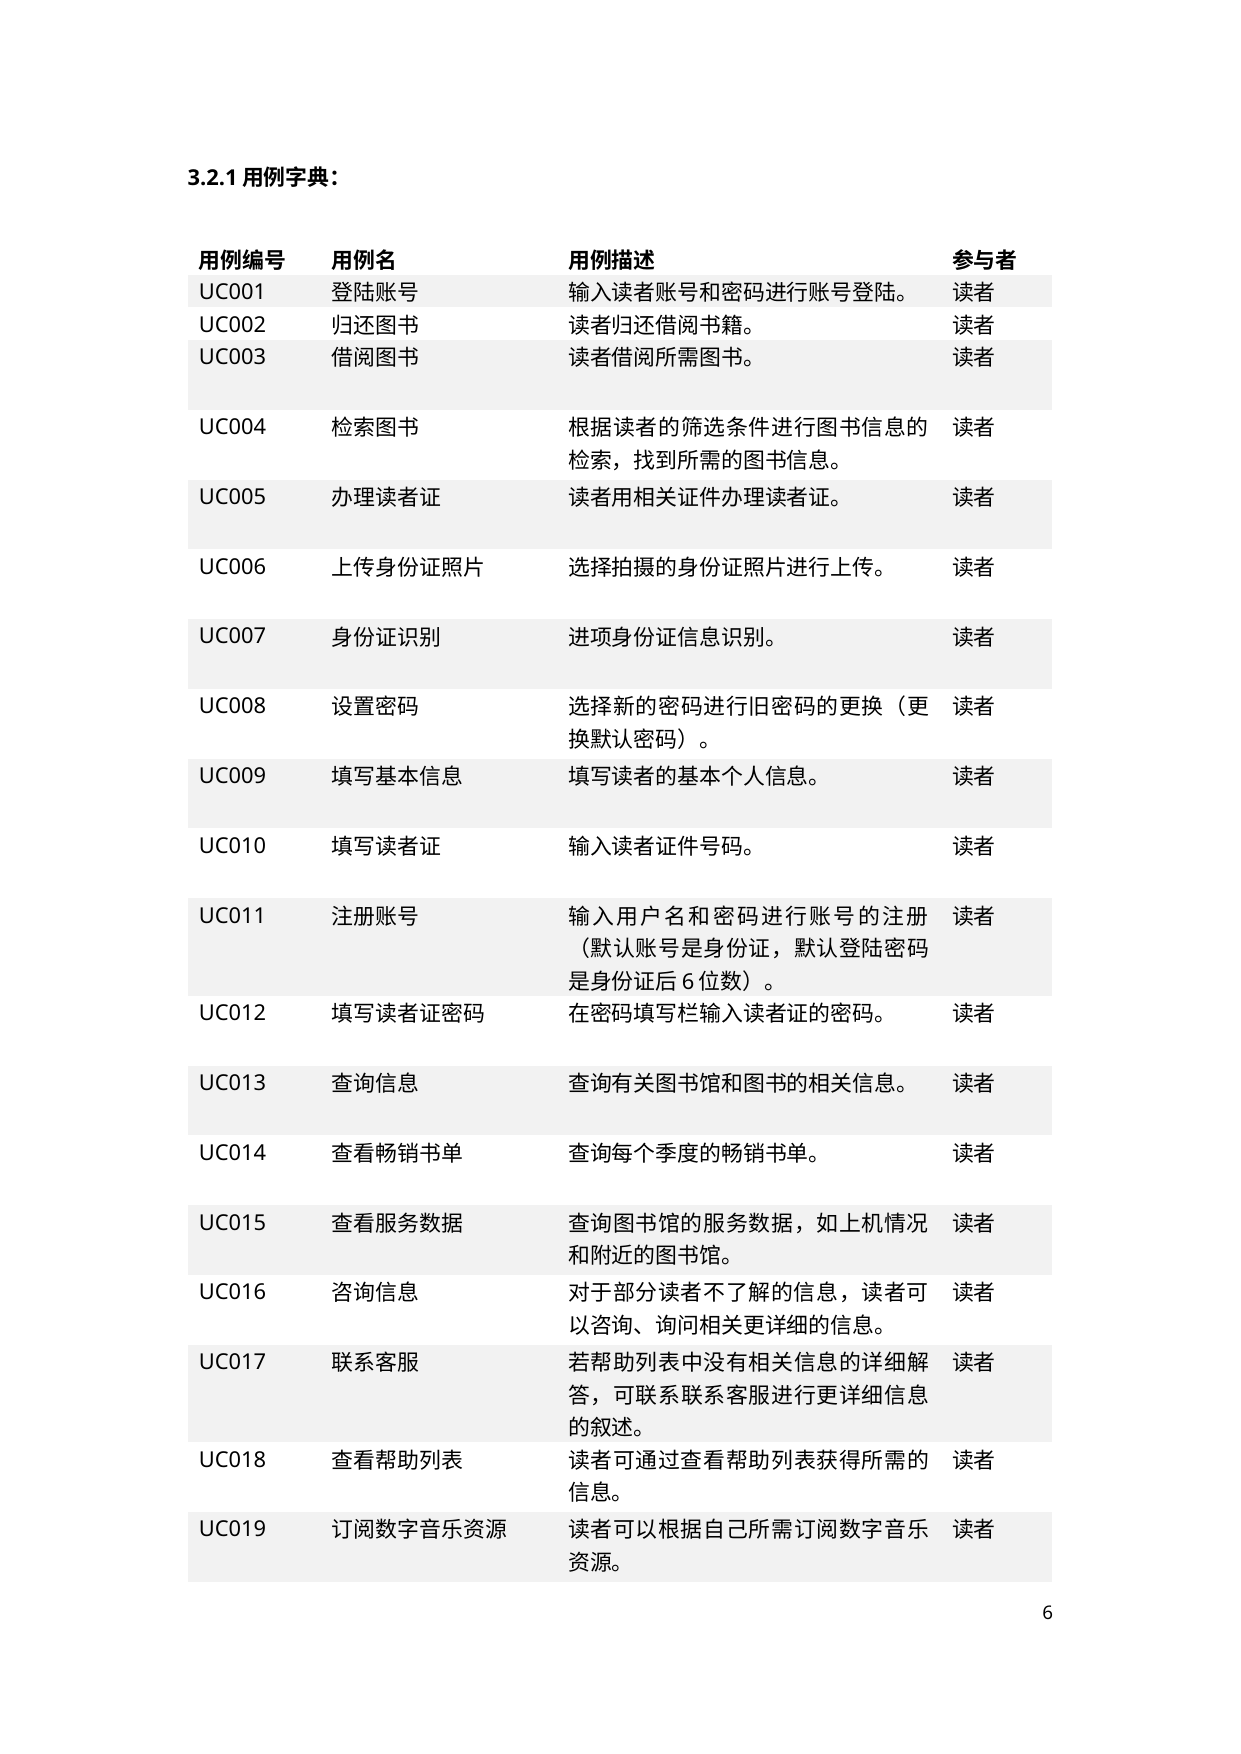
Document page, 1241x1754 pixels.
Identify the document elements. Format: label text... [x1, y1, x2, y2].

table_cell 设置密码 [320, 689, 557, 759]
table_cell 身份证识别 [320, 619, 557, 689]
table_cell 读者用相关证件办理读者证。 [557, 480, 941, 549]
table_cell 填写读者的基本个人信息。 [557, 759, 941, 828]
table_cell 检索图书 [320, 410, 557, 479]
table_cell 输入读者证件号码。 [557, 829, 941, 898]
table_cell 读者 [941, 1275, 1052, 1345]
table_cell 进项身份证信息识别。 [557, 619, 941, 689]
table_cell 输入读者账号和密码进行账号登陆。 [557, 275, 941, 307]
table_cell 查询信息 [320, 1066, 557, 1135]
table_cell 读者归还借阅书籍。 [557, 308, 941, 340]
table_cell 查询图书馆的服务数据，如上机情况和附近的图书馆。 [557, 1205, 941, 1275]
table_cell 读者 [941, 480, 1052, 549]
table_cell 读者 [941, 308, 1052, 340]
table_header 用例编号 [188, 243, 320, 275]
table_cell UC018 [188, 1442, 320, 1512]
table_cell 若帮助列表中没有相关信息的详细解答，可联系联系客服进行更详细信息的叙述。 [557, 1345, 941, 1442]
table_cell 读者 [941, 275, 1052, 307]
table_cell 选择拍摄的身份证照片进行上传。 [557, 549, 941, 619]
table_cell UC016 [188, 1275, 320, 1345]
table_cell 读者借阅所需图书。 [557, 340, 941, 410]
table_cell 读者 [941, 340, 1052, 410]
table_cell 填写读者证密码 [320, 996, 557, 1066]
table_header 用例名 [320, 243, 557, 275]
table_header 用例描述 [557, 243, 941, 275]
table_cell UC011 [188, 898, 320, 996]
table_cell 查看服务数据 [320, 1205, 557, 1275]
table_cell 读者 [941, 1205, 1052, 1275]
table_header 参与者 [941, 243, 1052, 275]
table_cell 查询每个季度的畅销书单。 [557, 1135, 941, 1205]
table_cell 读者 [941, 898, 1052, 996]
table_cell UC002 [188, 308, 320, 340]
table_cell 归还图书 [320, 308, 557, 340]
table_cell 读者可以根据自己所需订阅数字音乐资源。 [557, 1512, 941, 1582]
table_cell UC007 [188, 619, 320, 689]
table_cell 读者 [941, 1066, 1052, 1135]
table_cell UC010 [188, 829, 320, 898]
table_cell 联系客服 [320, 1345, 557, 1442]
table_cell UC006 [188, 549, 320, 619]
table_cell UC017 [188, 1345, 320, 1442]
table_cell UC001 [188, 275, 320, 307]
table_cell 填写基本信息 [320, 759, 557, 828]
table_cell 读者 [941, 549, 1052, 619]
table_cell 读者 [941, 829, 1052, 898]
table_cell 选择新的密码进行旧密码的更换（更换默认密码）。 [557, 689, 941, 759]
table_cell UC004 [188, 410, 320, 479]
table_cell UC003 [188, 340, 320, 410]
table_cell 读者 [941, 689, 1052, 759]
table_cell 填写读者证 [320, 829, 557, 898]
table_cell 查看畅销书单 [320, 1135, 557, 1205]
table_cell 读者 [941, 1135, 1052, 1205]
table_cell 查询有关图书馆和图书的相关信息。 [557, 1066, 941, 1135]
table_cell UC013 [188, 1066, 320, 1135]
subtitle 3.2.1用例字典： [187, 160, 1053, 192]
table_cell UC014 [188, 1135, 320, 1205]
table_cell 输入用户名和密码进行账号的注册（默认账号是身份证，默认登陆密码是身份证后6位数）。 [557, 898, 941, 996]
table_cell 读者可通过查看帮助列表获得所需的信息。 [557, 1442, 941, 1512]
table_cell 办理读者证 [320, 480, 557, 549]
table_cell 在密码填写栏输入读者证的密码。 [557, 996, 941, 1066]
table_cell 读者 [941, 410, 1052, 479]
table_cell 读者 [941, 1512, 1052, 1582]
table_cell 查看帮助列表 [320, 1442, 557, 1512]
table_cell 读者 [941, 1345, 1052, 1442]
table_cell 读者 [941, 619, 1052, 689]
table_cell UC019 [188, 1512, 320, 1582]
table_cell UC008 [188, 689, 320, 759]
table_cell 读者 [941, 759, 1052, 828]
table_cell 对于部分读者不了解的信息，读者可以咨询、询问相关更详细的信息。 [557, 1275, 941, 1345]
table_cell 借阅图书 [320, 340, 557, 410]
table_cell UC012 [188, 996, 320, 1066]
table_cell 登陆账号 [320, 275, 557, 307]
table_cell 订阅数字音乐资源 [320, 1512, 557, 1582]
table_cell 根据读者的筛选条件进行图书信息的检索，找到所需的图书信息。 [557, 410, 941, 479]
table_cell UC009 [188, 759, 320, 828]
table_cell UC015 [188, 1205, 320, 1275]
table_cell 注册账号 [320, 898, 557, 996]
table_cell 读者 [941, 996, 1052, 1066]
table_cell 咨询信息 [320, 1275, 557, 1345]
table_cell 上传身份证照片 [320, 549, 557, 619]
table_cell UC005 [188, 480, 320, 549]
table_cell 读者 [941, 1442, 1052, 1512]
